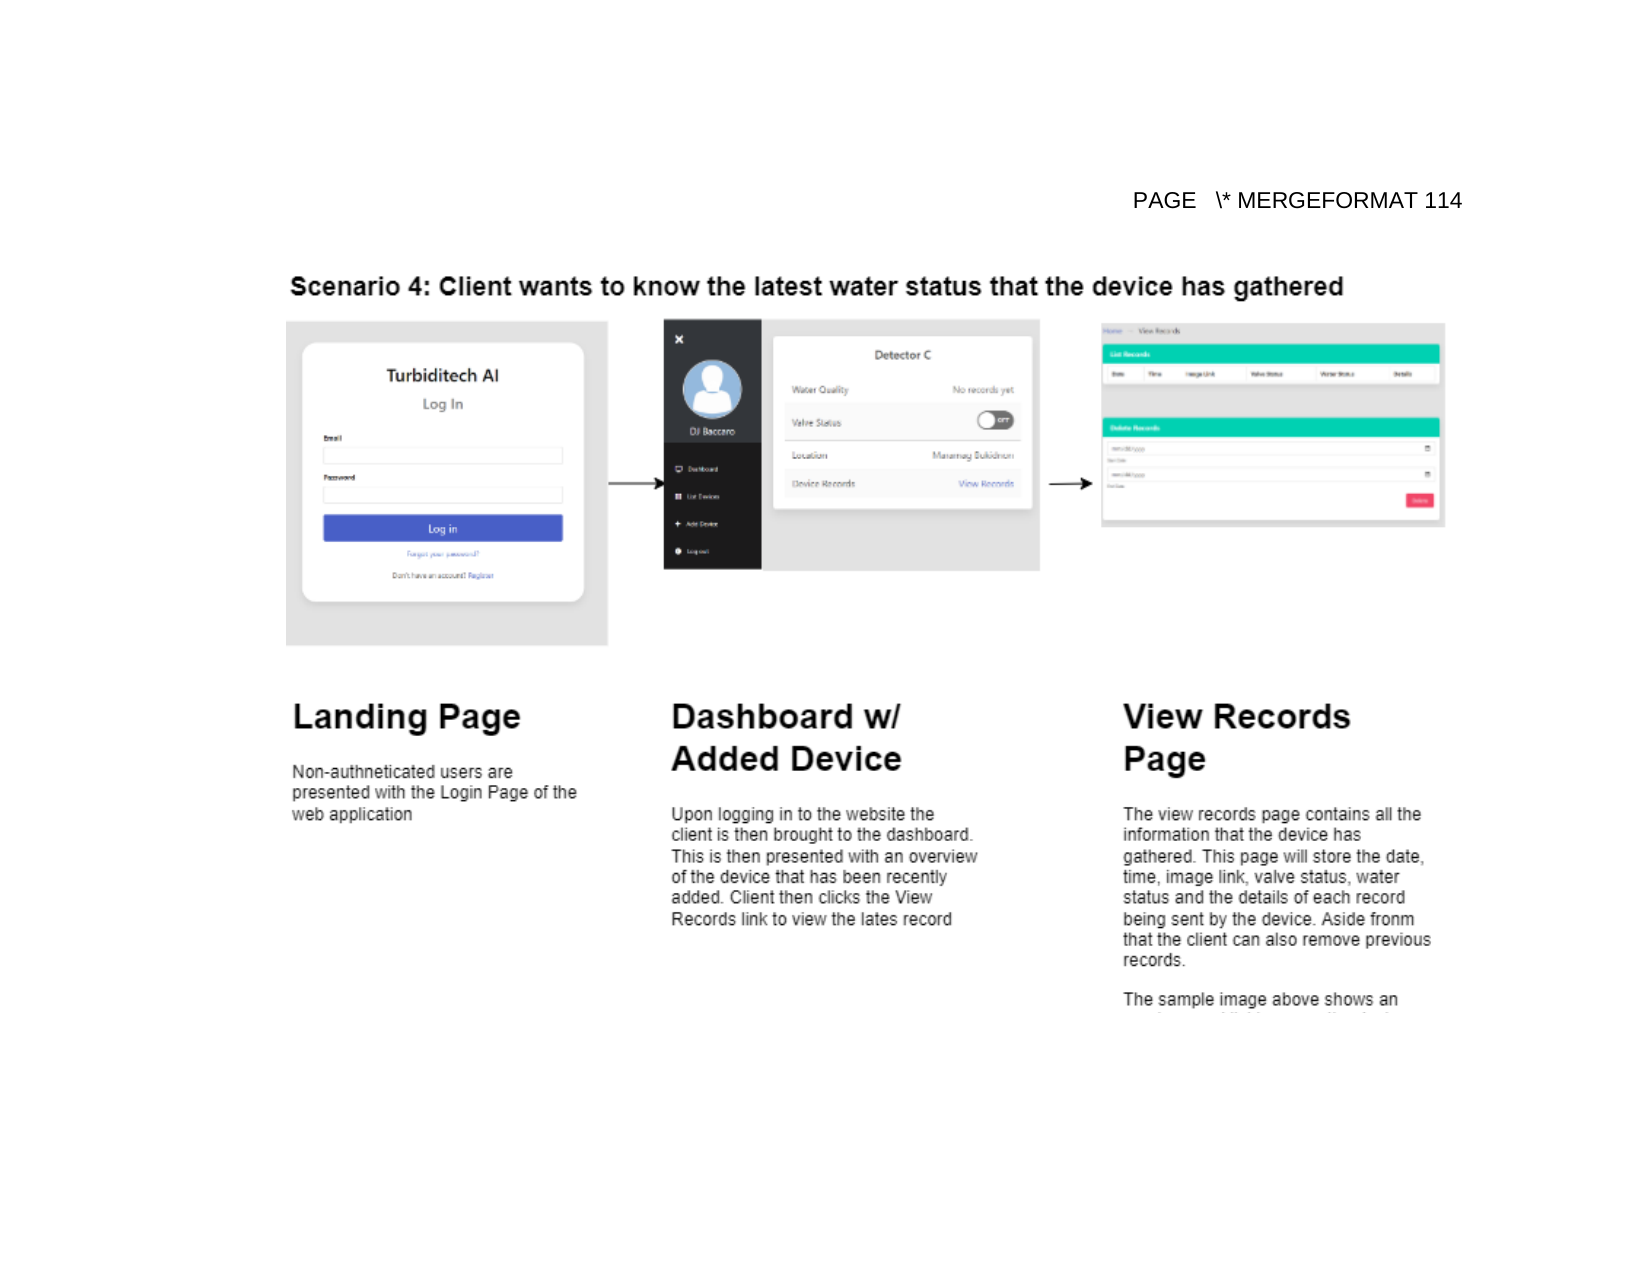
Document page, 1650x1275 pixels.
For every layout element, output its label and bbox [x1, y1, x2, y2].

picture [286, 265, 1447, 1013]
